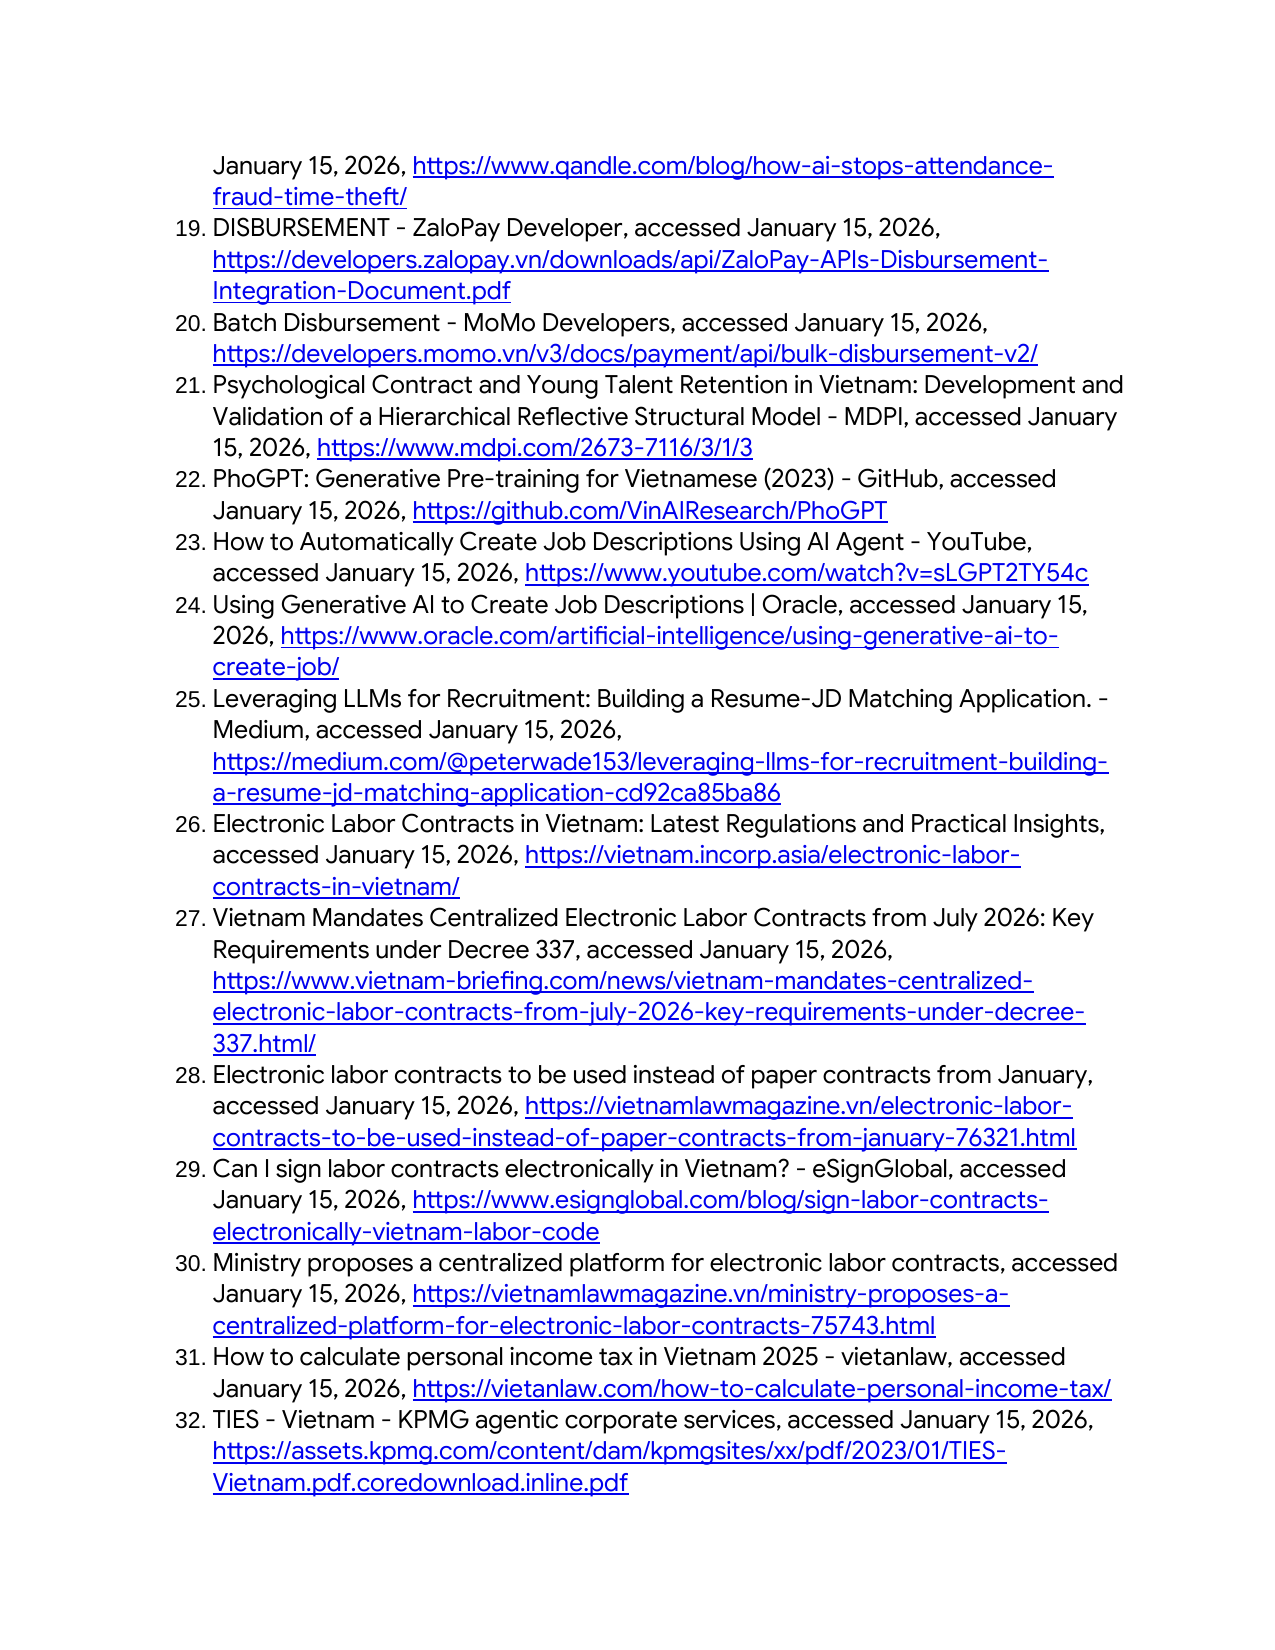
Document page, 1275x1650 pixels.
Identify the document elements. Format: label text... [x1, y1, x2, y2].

list Leveraging LLMs for Recruitment: Building a Resume-JD Matching Application. - Medium, accessed January 15, 2026, https://medium.com/@peterwade153/leveraging-llms-for-recruitment-building-a-resume-jd-matching-application-cd92ca85ba86 [175, 683, 1125, 808]
list How to Automatically Create Job Descriptions Using AI Agent - YouTube, accessed January 15, 2026, https://www.youtube.com/watch?v=sLGPT2TY54c [175, 526, 1125, 589]
list Batch Disbursement - MoMo Developers, accessed January 15, 2026, https://developers.momo.vn/v3/docs/payment/api/bulk-disbursement-v2/ [175, 307, 1125, 369]
list DISBURSEMENT - ZaloPay Developer, accessed January 15, 2026, https://developers.zalopay.vn/downloads/api/ZaloPay-APIs-Disbursement-Integration-Document.pdf [175, 213, 1125, 307]
list Using Generative AI to Create Job Descriptions | Oracle, accessed January 15, 2026, https://www.oracle.com/artificial-intelligence/using-generative-ai-to-create-job/ [175, 589, 1125, 683]
list Can I sign labor contracts electronically in Vietnam? - eSignGlobal, accessed January 15, 2026, https://www.esignglobal.com/blog/sign-labor-contracts-electronically-vietnam-labor-code [175, 1153, 1125, 1247]
list PhoGPT: Generative Pre-training for Vietnamese (2023) - GitHub, accessed January 15, 2026, https://github.com/VinAIResearch/PhoGPT [175, 463, 1125, 526]
list TIES - Vietnam - KPMG agentic corporate services, accessed January 15, 2026, https://assets.kpmg.com/content/dam/kpmgsites/xx/pdf/2023/01/TIES-Vietnam.pdf.coredownload.inline.pdf [175, 1404, 1125, 1498]
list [175, 150, 1125, 213]
list Psychological Contract and Young Talent Retention in Vietnam: Development and Validation of a Hierarchical Reflective Structural Model - MDPI, accessed January 15, 2026, https://www.mdpi.com/2673-7116/3/1/3 [175, 369, 1125, 463]
list Electronic Labor Contracts in Vietnam: Latest Regulations and Practical Insights, accessed January 15, 2026, https://vietnam.incorp.asia/electronic-labor-contracts-in-vietnam/ [175, 808, 1125, 902]
list Vietnam Mandates Centralized Electronic Labor Contracts from July 2026: Key Requirements under Decree 337, accessed January 15, 2026, https://www.vietnam-briefing.com/news/vietnam-mandates-centralized-electronic-labor-contracts-from-july-2026-key-requirements-under-decree-337.html/ [175, 902, 1125, 1059]
list Electronic labor contracts to be used instead of paper contracts from January, accessed January 15, 2026, https://vietnamlawmagazine.vn/electronic-labor-contracts-to-be-used-instead-of-paper-contracts-from-january-76321.html [175, 1059, 1125, 1153]
list Ministry proposes a centralized platform for electronic labor contracts, accessed January 15, 2026, https://vietnamlawmagazine.vn/ministry-proposes-a-centralized-platform-for-electronic-labor-contracts-75743.html [175, 1247, 1125, 1341]
list How to calculate personal income tax in Vietnam 2025 - vietanlaw, accessed January 15, 2026, https://vietanlaw.com/how-to-calculate-personal-income-tax/ [175, 1341, 1125, 1404]
